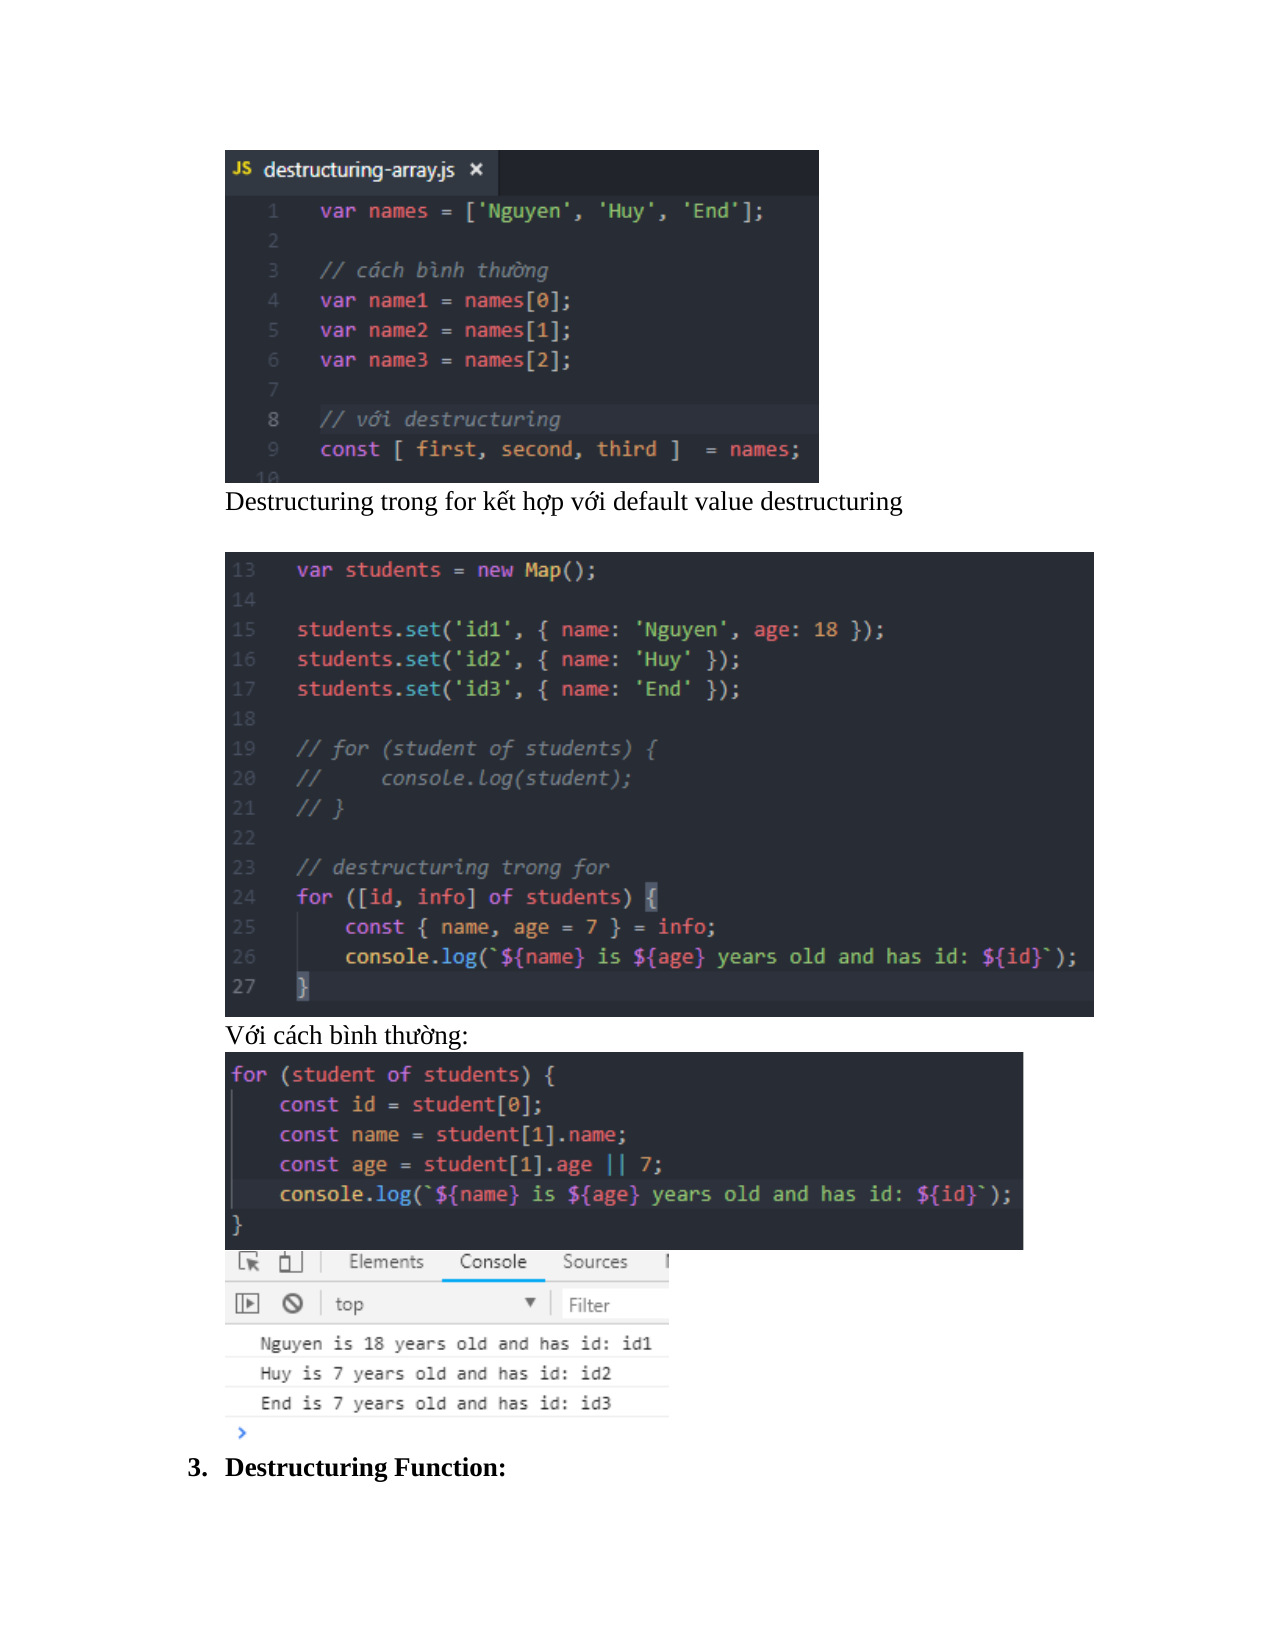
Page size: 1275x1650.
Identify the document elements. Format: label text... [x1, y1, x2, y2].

picture [225, 1251, 669, 1449]
list Với cách bình thường: [225, 1019, 1125, 1050]
list Destructuring trong for kết hợp với default value destructuring [225, 485, 1125, 516]
picture [225, 1052, 1024, 1250]
list Destructuring Function: [187, 1451, 1125, 1482]
picture [225, 552, 1094, 1017]
picture [225, 150, 819, 483]
